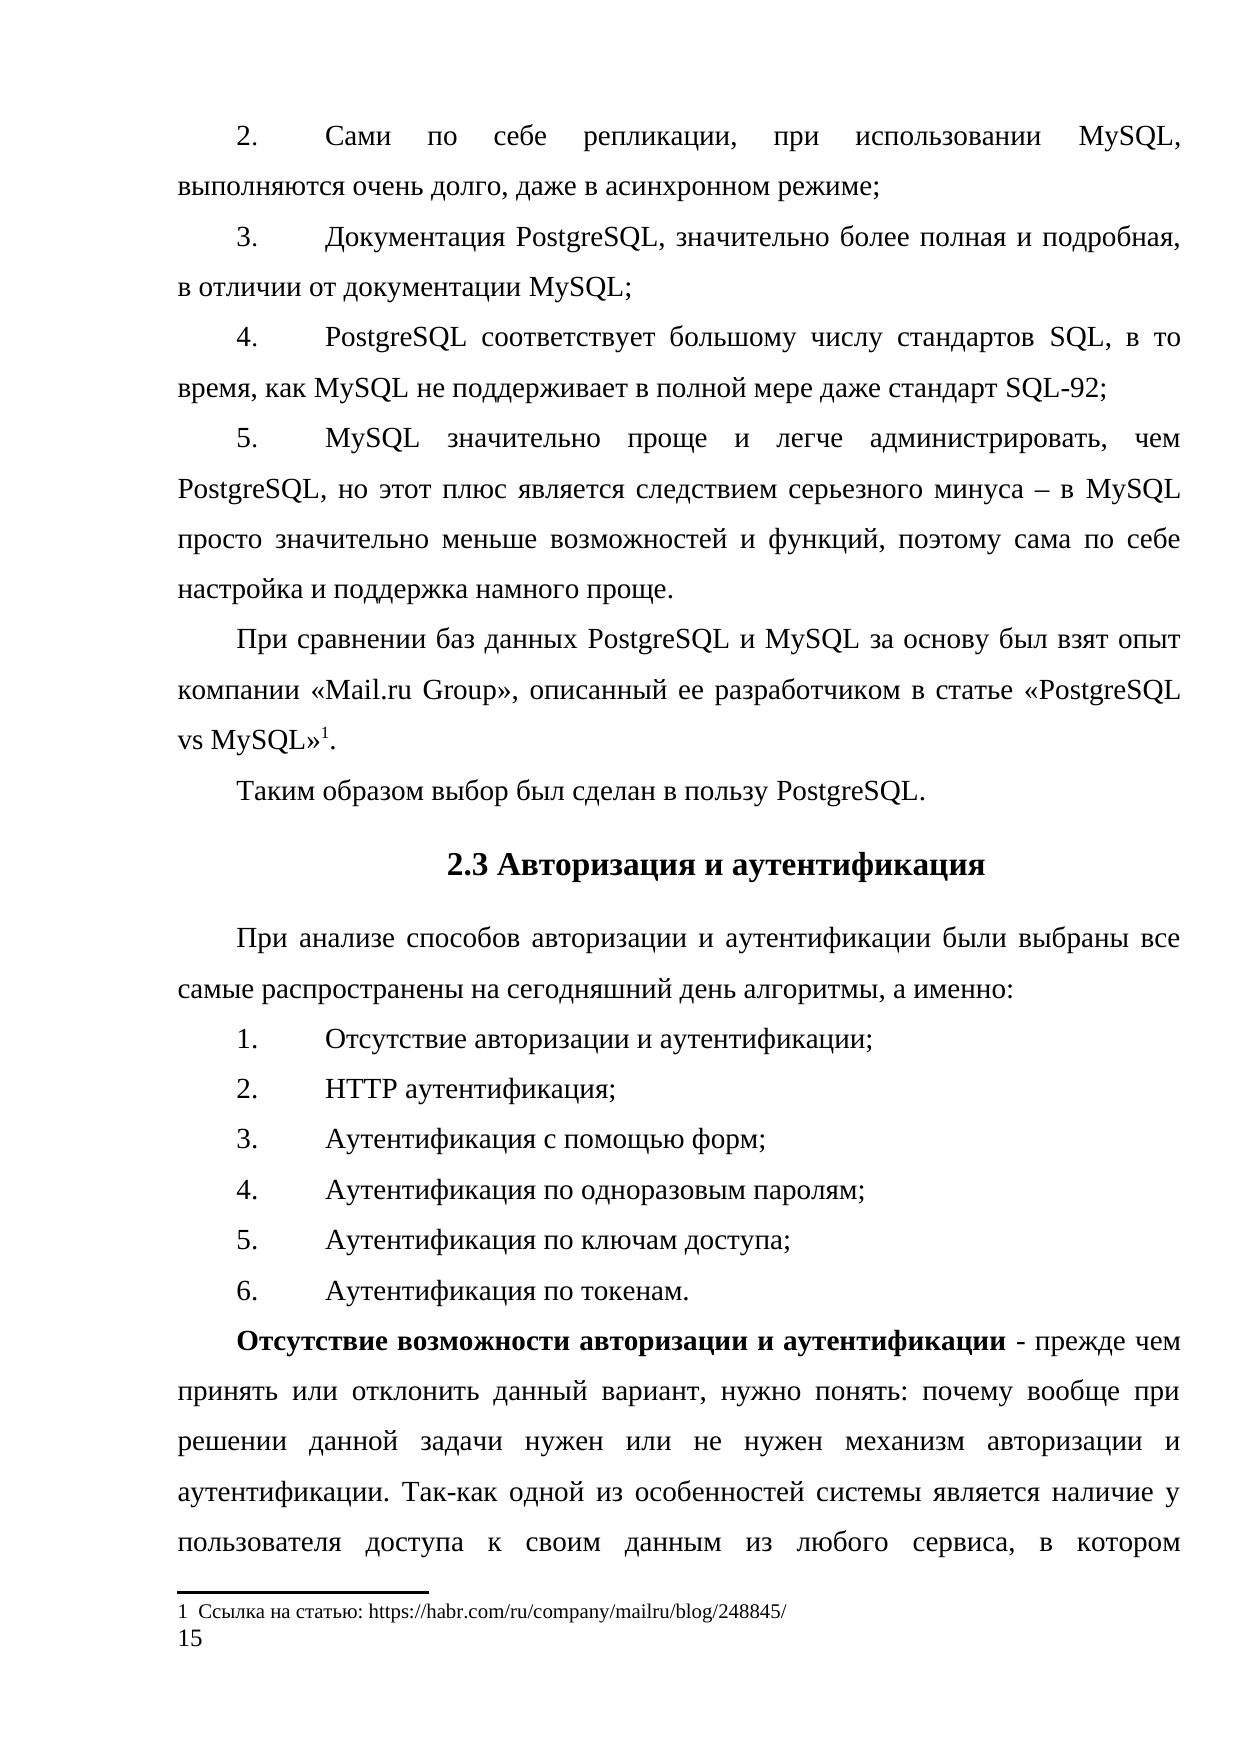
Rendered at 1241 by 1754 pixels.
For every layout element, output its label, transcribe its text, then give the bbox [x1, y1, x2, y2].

list Аутентификация по токенам. [177, 1273, 1181, 1306]
list Документация PostgreSQL, значительно более полная и подробная, в отличии от документации MySQL; [177, 219, 1181, 303]
list Сами по себе репликации, при использовании MySQL, выполняются очень долго, даже в асинхронном режиме; [177, 118, 1181, 202]
list Отсутствие авторизации и аутентификации; [177, 1021, 1181, 1054]
list Аутентификация по ключам доступа; [177, 1222, 1181, 1256]
list MySQL значительно проще и легче администрировать, чем PostgreSQL, но этот плюс является следствием серьезного минуса – в MySQL просто значительно меньше возможностей и функций, поэтому сама по себе настройка и поддержка намного проще. [177, 420, 1181, 605]
list Аутентификация с помощью форм; [177, 1122, 1181, 1155]
list PostgreSQL соответствует большому числу стандартов SQL, в то время, как MySQL не поддерживает в полной мере даже стандарт SQL-92; [177, 319, 1181, 403]
text При сравнении баз данных PostgreSQL и MySQL за основу был взят опыт компании «Mail.ru Group», описанный ее разработчиком в статье «PostgreSQL vs MySQL». [177, 622, 1181, 756]
list HTTP аутентификация; [177, 1071, 1181, 1105]
list Аутентификация по одноразовым паролям; [177, 1172, 1181, 1206]
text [177, 1323, 1181, 1558]
subtitle 2.3 Авторизация и аутентификация [251, 844, 1181, 882]
text При анализе способов авторизации и аутентификации были выбраны все самые распространены на сегодняшний день алгоритмы, а именно: [177, 920, 1181, 1004]
text Таким образом выбор был сделан в пользу PostgreSQL. [177, 773, 1181, 806]
